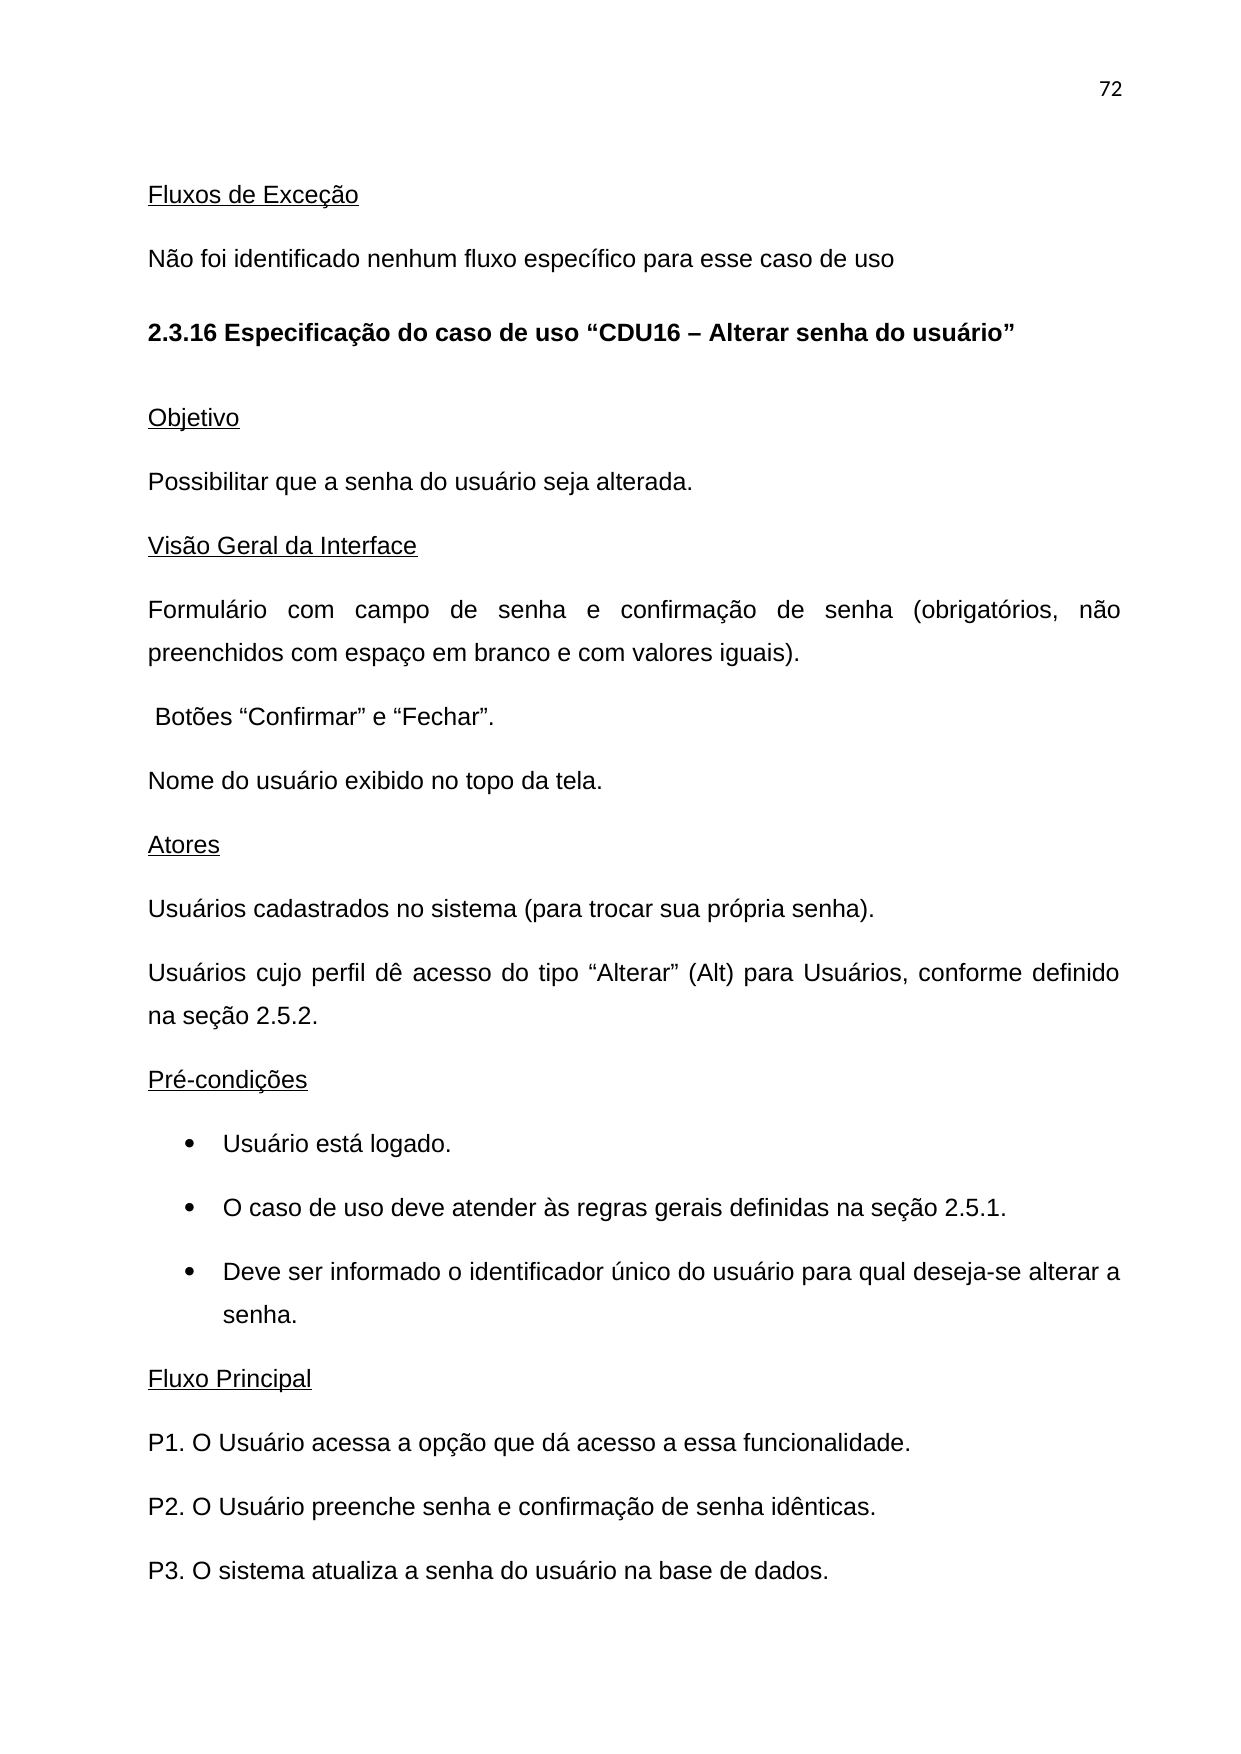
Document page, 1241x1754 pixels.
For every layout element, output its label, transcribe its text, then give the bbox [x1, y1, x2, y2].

text Fluxos de Exceção [148, 179, 1122, 208]
text Formulário com campo de senha e confirmação de senha (obrigatórios, não preenchidos com espaço em branco e com valores iguais). [148, 595, 1122, 667]
text Usuários cujo perfil dê acesso do tipo “Alterar” (Alt) para Usuários, conforme definido na seção 2.5.2. [148, 958, 1122, 1030]
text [148, 243, 1122, 272]
text Fluxo Principal [148, 1364, 1122, 1393]
text P1. O Usuário acessa a opção que dá acesso a essa funcionalidade. [148, 1428, 1122, 1457]
text Visão Geral da Interface [148, 531, 1122, 560]
text 2.3.16 Especificação do caso de uso “CDU16 – Alterar senha do usuário” [148, 318, 1122, 347]
text Botões “Confirmar” e “Fechar”. [148, 702, 1122, 731]
list Usuário está logado. [185, 1129, 1122, 1158]
text Objetivo [148, 403, 1122, 432]
list O caso de uso deve atender às regras gerais definidas na seção 2.5.1. [185, 1193, 1122, 1222]
text P2. O Usuário preenche senha e confirmação de senha idênticas. [148, 1492, 1122, 1521]
text P3. O sistema atualiza a senha do usuário na base de dados. [148, 1556, 1122, 1585]
text Nome do usuário exibido no topo da tela. [148, 766, 1122, 795]
text Atores [148, 830, 1122, 859]
text Possibilitar que a senha do usuário seja alterada. [148, 467, 1122, 496]
list Deve ser informado o identificador único do usuário para qual deseja-se alterar a senha. [185, 1257, 1122, 1329]
text Pré-condições [148, 1065, 1122, 1094]
text Usuários cadastrados no sistema (para trocar sua própria senha). [148, 894, 1122, 923]
